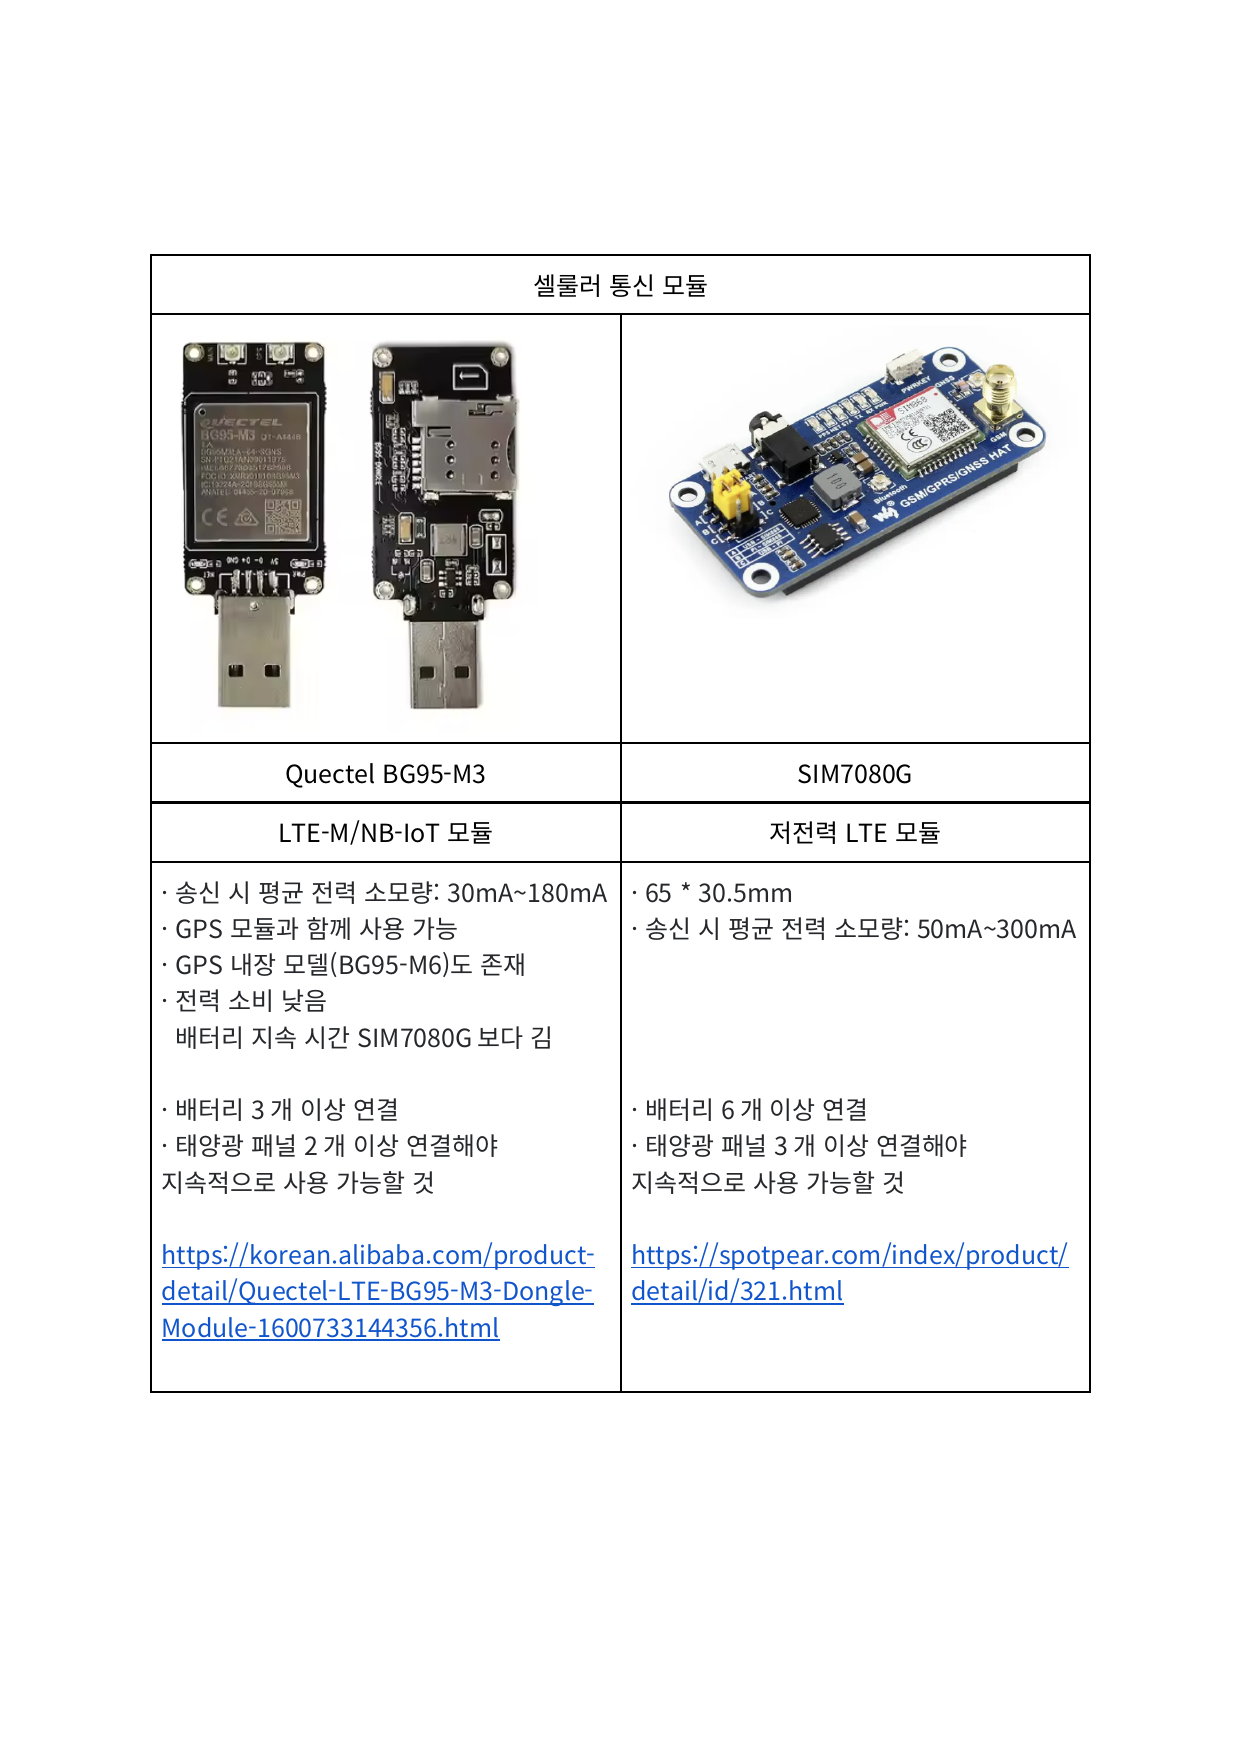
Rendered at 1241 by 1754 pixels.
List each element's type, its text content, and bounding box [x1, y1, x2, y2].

table_cell Quectel BG95-M3 [152, 744, 620, 801]
table_cell · 65 * 30.5mm · 송신 시 평균 전력 소모량: 50mA~300mA · 배터리 6개 이상 연결 · 태양광 패널 3개 이상 연결해야 지속적으로 사용 가능할 것 https://spotpear.com/index/product/detail/id/321.html [622, 863, 1089, 1391]
picture [631, 325, 1080, 618]
table_cell LTE-M/NB-IoT 모듈 [152, 804, 620, 861]
picture [161, 325, 539, 732]
table_cell [152, 315, 620, 742]
table_header 셀룰러 통신 모듈 [152, 256, 1089, 313]
table_cell [622, 315, 1089, 742]
table_cell 저전력 LTE 모듈 [622, 804, 1089, 861]
table_cell SIM7080G [622, 744, 1089, 801]
table_cell · 송신 시 평균 전력 소모량: 30mA~180mA · GPS 모듈과 함께 사용 가능 · GPS 내장 모델(BG95-M6)도 존재 · 전력 소비 낮음 배터리 지속 시간 SIM7080G보다 김 · 배터리 3개 이상 연결 · 태양광 패널 2개 이상 연결해야 지속적으로 사용 가능할 것 https://korean.alibaba.com/product-detail/Quectel-LTE-BG95-M3-Dongle-Module-1600733144356.html [152, 863, 620, 1391]
